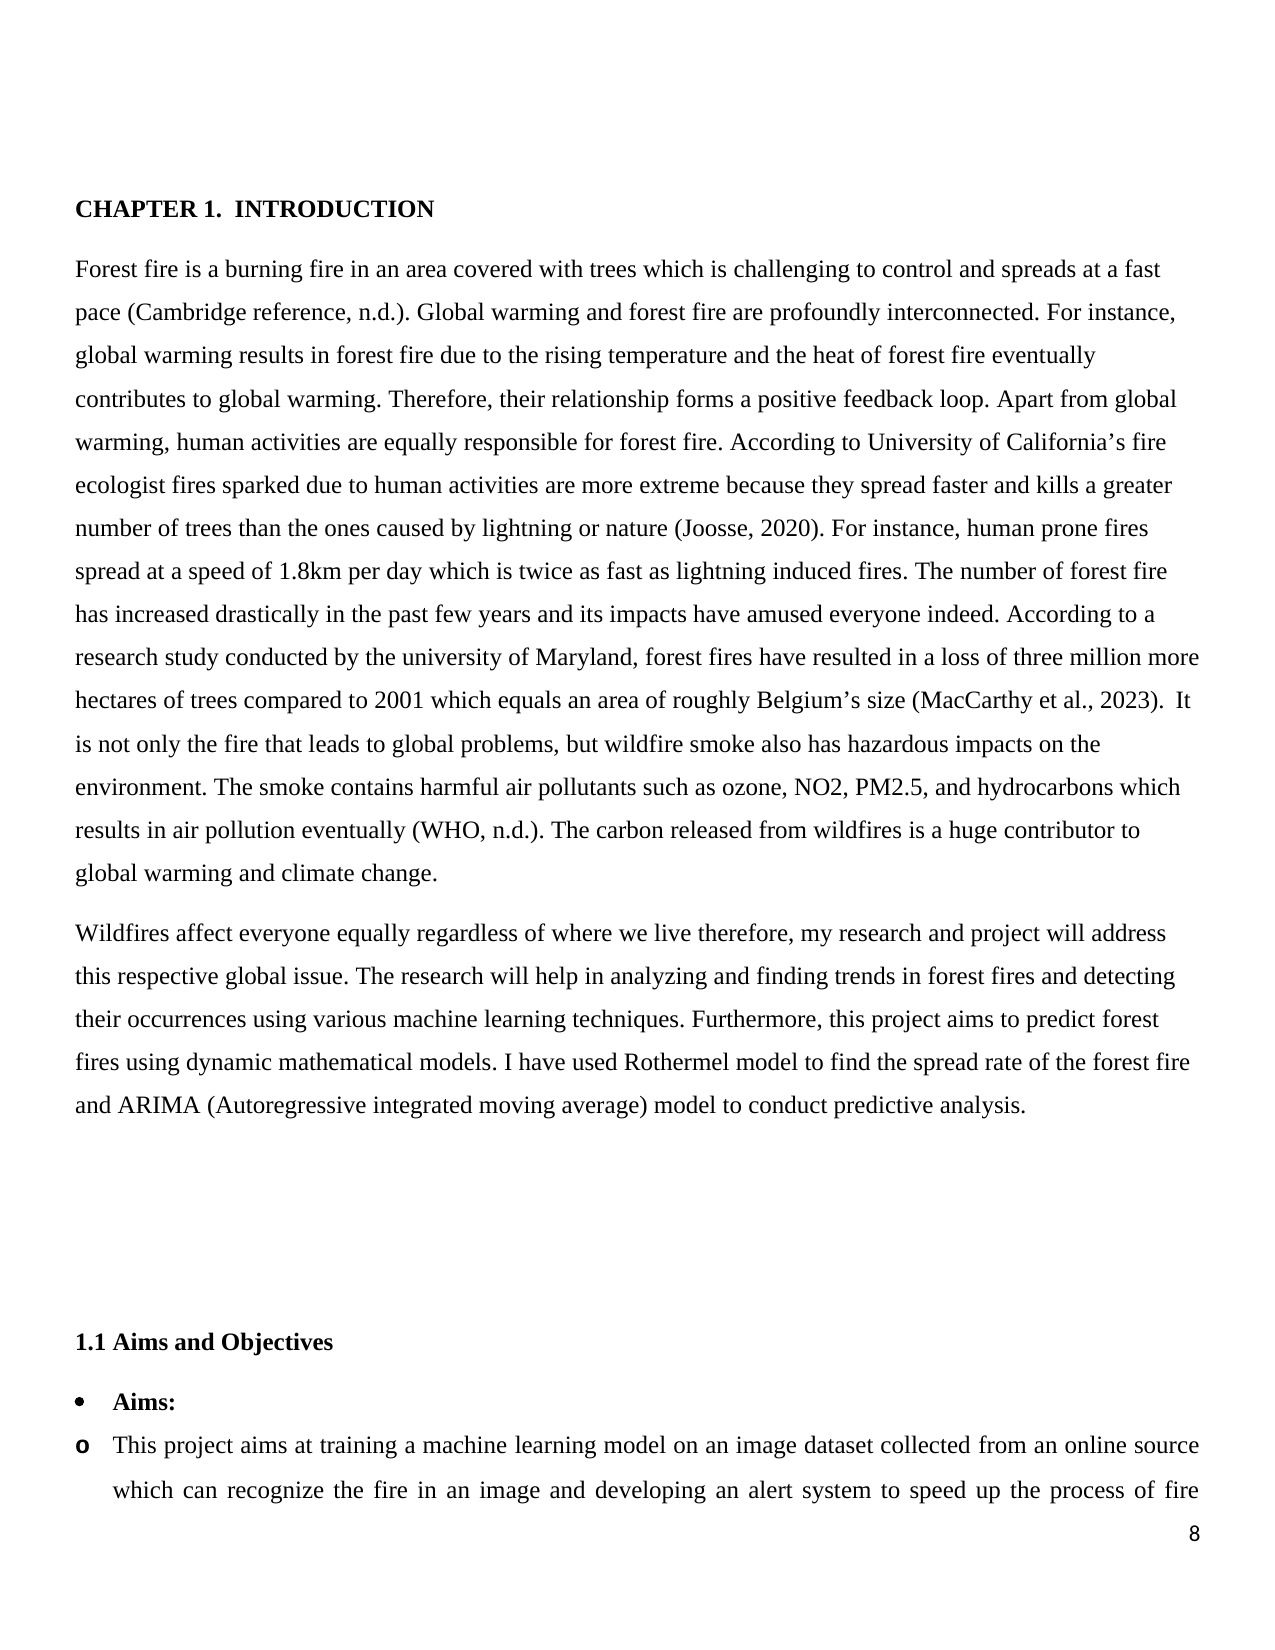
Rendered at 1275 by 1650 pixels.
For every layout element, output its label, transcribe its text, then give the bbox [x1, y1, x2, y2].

text Wildfires affect everyone equally regardless of where we live therefore, my research and project will address this respective global issue. The research will help in analyzing and finding trends in forest fires and detecting their occurrences using various machine learning techniques. Furthermore, this project aims to predict forest fires using dynamic mathematical models. I have used Rothermel model to find the spread rate of the forest fire and ARIMA (Autoregressive integrated moving average) model to conduct predictive analysis. [75, 918, 1200, 1119]
text Forest fire is a burning fire in an area covered with trees which is challenging to control and spreads at a fast pace (Cambridge reference, n.d.). Global warming and forest fire are profoundly interconnected. For instance, global warming results in forest fire due to the rising temperature and the heat of forest fire eventually contributes to global warming. Therefore, their relationship forms a positive feedback loop. Apart from global warming, human activities are equally responsible for forest fire. According to University of California’s fire ecologist fires sparked due to human activities are more extreme because they spread faster and kills a greater number of trees than the ones caused by lightning or nature (Joosse, 2020). For instance, human prone fires spread at a speed of 1.8km per day which is twice as fast as lightning induced fires. The number of forest fire has increased drastically in the past few years and its impacts have amused everyone indeed. According to a research study conducted by the university of Maryland, forest fires have resulted in a loss of three million more hectares of trees compared to 2001 which equals an area of roughly Belgium’s size (MacCarthy et al., 2023). It is not only the fire that leads to global problems, but wildfire smoke also has hazardous impacts on the environment. The smoke contains harmful air pollutants such as ozone, NO2, PM2.5, and hydrocarbons which results in air pollution eventually (WHO, n.d.). The carbon released from wildfires is a huge contributor to global warming and climate change. [75, 254, 1200, 887]
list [75, 1430, 1200, 1504]
list Aims: [75, 1387, 1200, 1416]
subtitle Aims and Objectives [75, 1327, 1200, 1356]
subtitle CHAPTER 1. INTRODUCTION [75, 194, 1200, 223]
